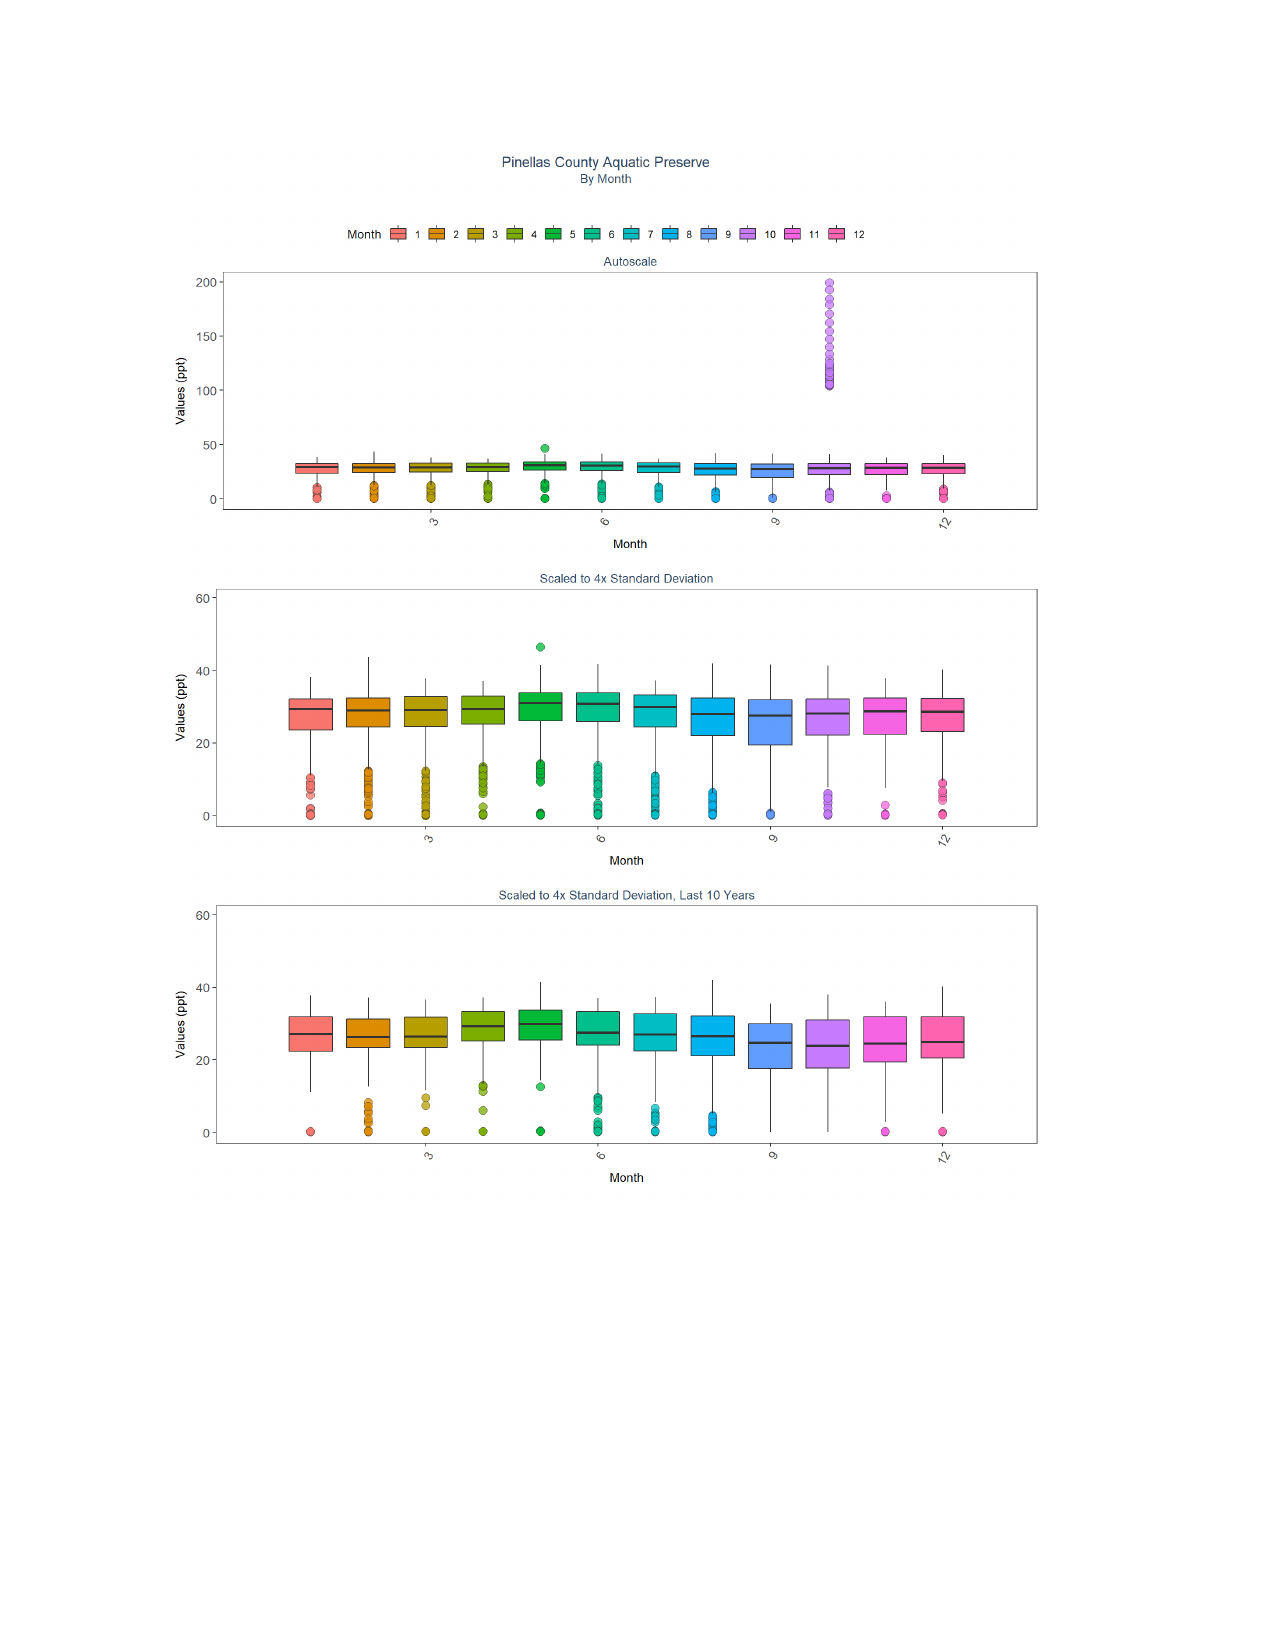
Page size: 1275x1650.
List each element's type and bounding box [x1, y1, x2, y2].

picture [168, 150, 1044, 1200]
